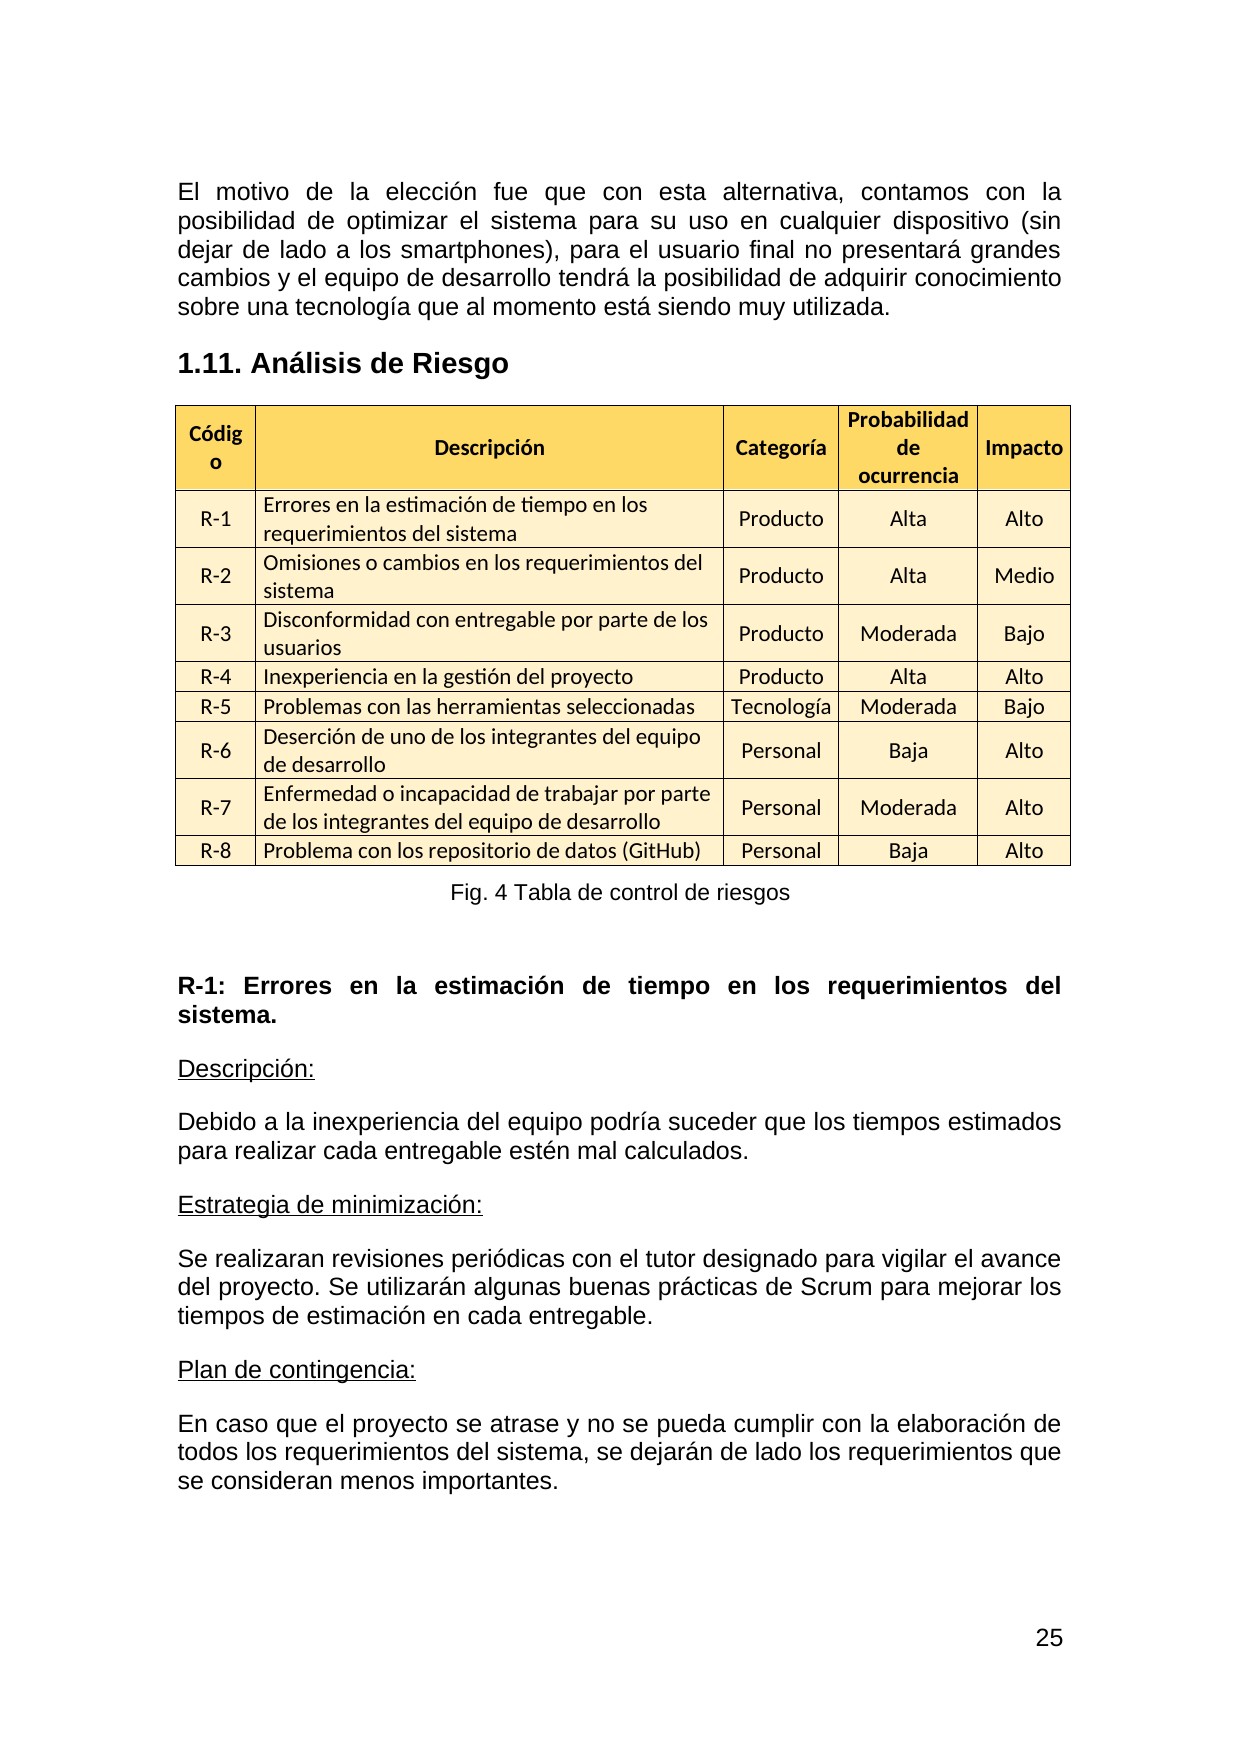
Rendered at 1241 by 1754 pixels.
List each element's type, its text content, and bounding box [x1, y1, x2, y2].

table_cell Alto [978, 722, 1070, 778]
table_cell R-1 [176, 491, 255, 547]
table_cell Enfermedad o incapacidad de trabajar por parte de los integrantes del equipo de desarrollo [256, 779, 723, 835]
table_header Descripción [256, 406, 723, 489]
table_cell R-8 [176, 836, 255, 865]
table_cell Moderada [839, 692, 977, 721]
table_cell Moderada [839, 605, 977, 661]
text Debido a la inexperiencia del equipo podría suceder que los tiempos estimados para realizar cada entregable estén mal calculados. [177, 1107, 1063, 1165]
table_cell Personal [724, 722, 838, 778]
table_cell Problema con los repositorio de datos (GitHub) [256, 836, 723, 865]
table_cell Inexperiencia en la gestión del proyecto [256, 662, 723, 691]
table_cell Producto [724, 662, 838, 691]
table_cell Personal [724, 779, 838, 835]
table_cell R-3 [176, 605, 255, 661]
text 1.11. Análisis de Riesgo [177, 346, 1063, 379]
text Se realizaran revisiones periódicas con el tutor designado para vigilar el avance del proyecto. Se utilizarán algunas buenas prácticas de Scrum para mejorar los tiempos de estimación en cada entregable. [177, 1244, 1063, 1330]
text Fig. 4 Tabla de control de riesgos [189, 878, 1051, 905]
text Estrategia de minimización: [177, 1190, 1063, 1219]
table_cell Deserción de uno de los integrantes del equipo de desarrollo [256, 722, 723, 778]
table_cell Tecnología [724, 692, 838, 721]
table_cell Problemas con las herramientas seleccionadas [256, 692, 723, 721]
table_cell Alta [839, 548, 977, 604]
table_cell R-2 [176, 548, 255, 604]
table_cell Alta [839, 662, 977, 691]
table_header Categoría [724, 406, 838, 489]
text En caso que el proyecto se atrase y no se pueda cumplir con la elaboración de todos los requerimientos del sistema, se dejarán de lado los requerimientos que se consideran menos importantes. [177, 1409, 1063, 1495]
text Plan de contingencia: [177, 1355, 1063, 1384]
text R-1: Errores en la estimación de tiempo en los requerimientos del sistema. [177, 971, 1063, 1029]
table_cell Omisiones o cambios en los requerimientos del sistema [256, 548, 723, 604]
text Descripción: [177, 1054, 1063, 1082]
table_cell Moderada [839, 779, 977, 835]
text El motivo de la elección fue que con esta alternativa, contamos con la posibilidad de optimizar el sistema para su uso en cualquier dispositivo (sin dejar de lado a los smartphones), para el usuario final no presentará grandes cambios y el equipo de desarrollo tendrá la posibilidad de adquirir conocimiento sobre una tecnología que al momento está siendo muy utilizada. [177, 177, 1063, 321]
table_cell Baja [839, 722, 977, 778]
table_cell Bajo [978, 692, 1070, 721]
table_cell Baja [839, 836, 977, 865]
table_cell R-6 [176, 722, 255, 778]
table_cell Bajo [978, 605, 1070, 661]
table_cell Alto [978, 662, 1070, 691]
table_header Probabilidad de ocurrencia [839, 406, 977, 489]
table_cell Producto [724, 491, 838, 547]
table_cell R-4 [176, 662, 255, 691]
table_cell Alto [978, 491, 1070, 547]
table_header Impacto [978, 406, 1070, 489]
table_cell Medio [978, 548, 1070, 604]
table_cell Producto [724, 548, 838, 604]
table_cell R-5 [176, 692, 255, 721]
table_cell Alto [978, 836, 1070, 865]
table_cell Producto [724, 605, 838, 661]
table_cell Errores en la estimación de tiempo en los requerimientos del sistema [256, 491, 723, 547]
table_cell Personal [724, 836, 838, 865]
table_cell Alta [839, 491, 977, 547]
table_cell Alto [978, 779, 1070, 835]
table_header Código [176, 406, 255, 489]
table_cell Disconformidad con entregable por parte de los usuarios [256, 605, 723, 661]
table_cell R-7 [176, 779, 255, 835]
